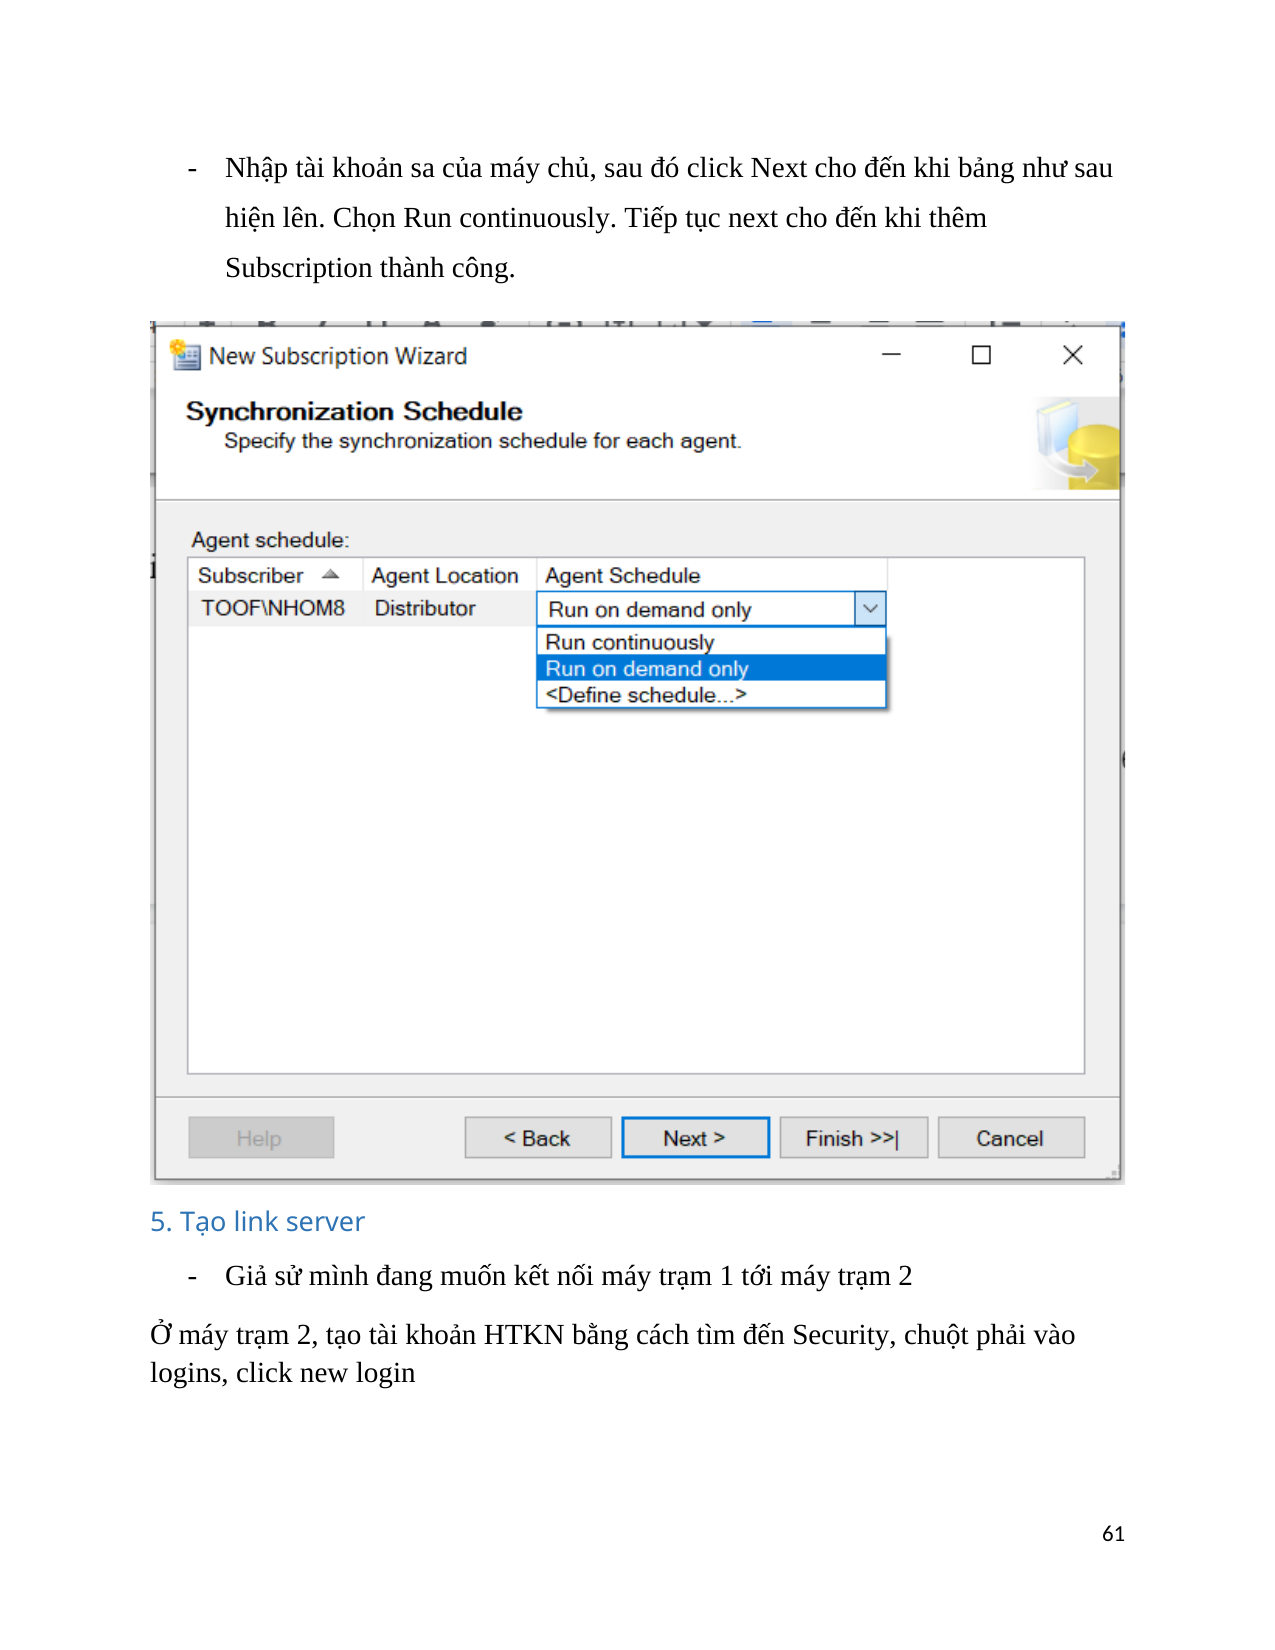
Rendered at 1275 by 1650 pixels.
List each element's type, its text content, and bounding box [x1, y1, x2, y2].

list Giả sử mình đang muốn kết nối máy trạm 1 tới máy trạm 2 [187, 1258, 1125, 1291]
list Nhập tài khoản sa của máy chủ, sau đó click Next cho đến khi bảng như sau hiện lên. Chọn Run continuously. Tiếp tục next cho đến khi thêm Subscription thành công. [187, 150, 1125, 284]
text Ở máy trạm 2, tạo tài khoản HTKN bằng cách tìm đến Security, chuột phải vào logins, click new login [150, 1317, 1125, 1389]
picture [150, 321, 1125, 1185]
subtitle 5. Tạo link server [150, 1202, 1125, 1239]
